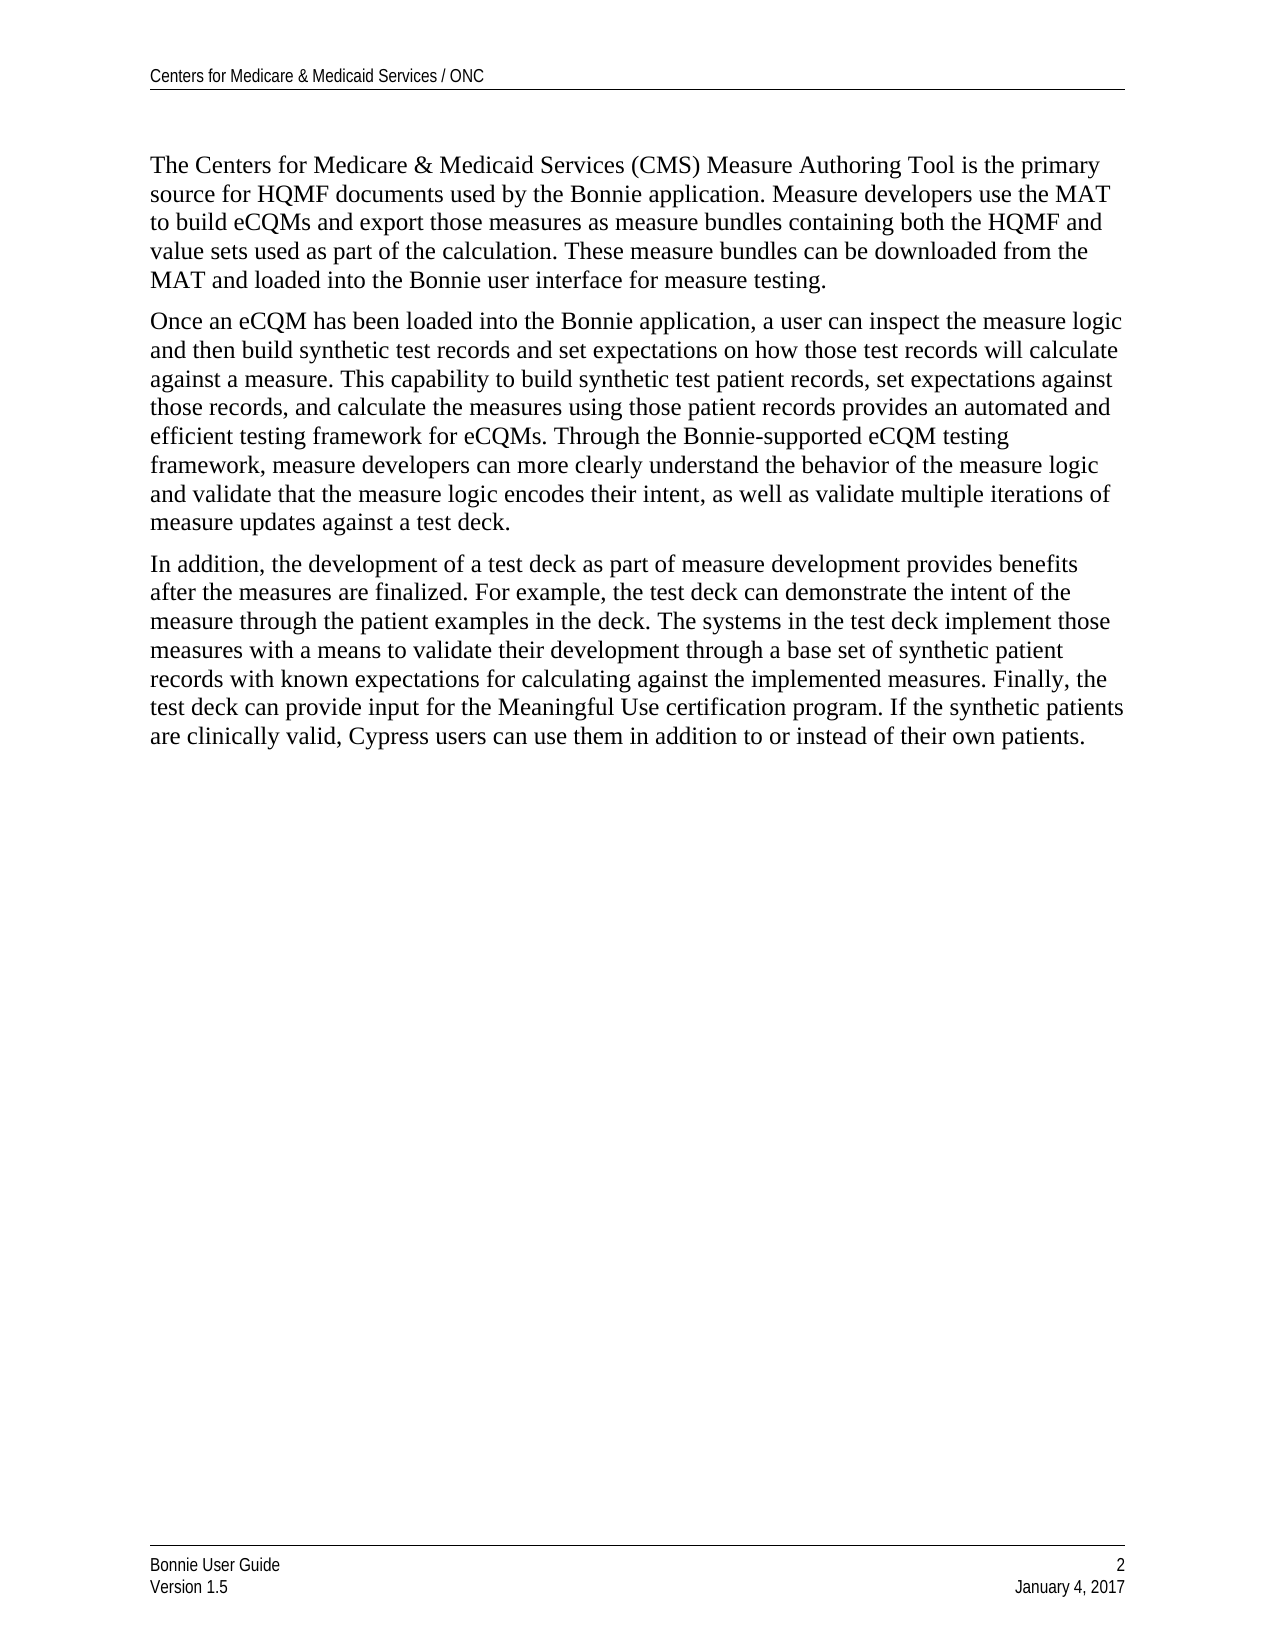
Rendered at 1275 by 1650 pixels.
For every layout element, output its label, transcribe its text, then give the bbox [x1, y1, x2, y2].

text The Centers for Medicare & Medicaid Services (CMS) Measure Authoring Tool is the primary source for HQMF documents used by the Bonnie application. Measure developers use the MAT to build eCQMs and export those measures as measure bundles containing both the HQMF and value sets used as part of the calculation. These measure bundles can be downloaded from the MAT and loaded into the Bonnie user interface for measure testing. [150, 150, 1125, 294]
text Once an eCQM has been loaded into the Bonnie application, a user can inspect the measure logic and then build synthetic test records and set expectations on how those test records will calculate against a measure. This capability to build synthetic test patient records, set expectations against those records, and calculate the measures using those patient records provides an automated and efficient testing framework for eCQMs. Through the Bonnie-supported eCQM testing framework, measure developers can more clearly understand the behavior of the measure logic and validate that the measure logic encodes their intent, as well as validate multiple iterations of measure updates against a test deck. [150, 306, 1125, 536]
text In addition, the development of a test deck as part of measure development provides benefits after the measures are finalized. For example, the test deck can demonstrate the intent of the measure through the patient examples in the deck. The systems in the test deck implement those measures with a means to validate their development through a base set of synthetic patient records with known expectations for calculating against the implemented measures. Finally, the test deck can provide input for the Meaningful Use certification program. If the synthetic patients are clinically valid, Cypress users can use them in addition to or instead of their own patients. [150, 549, 1125, 750]
